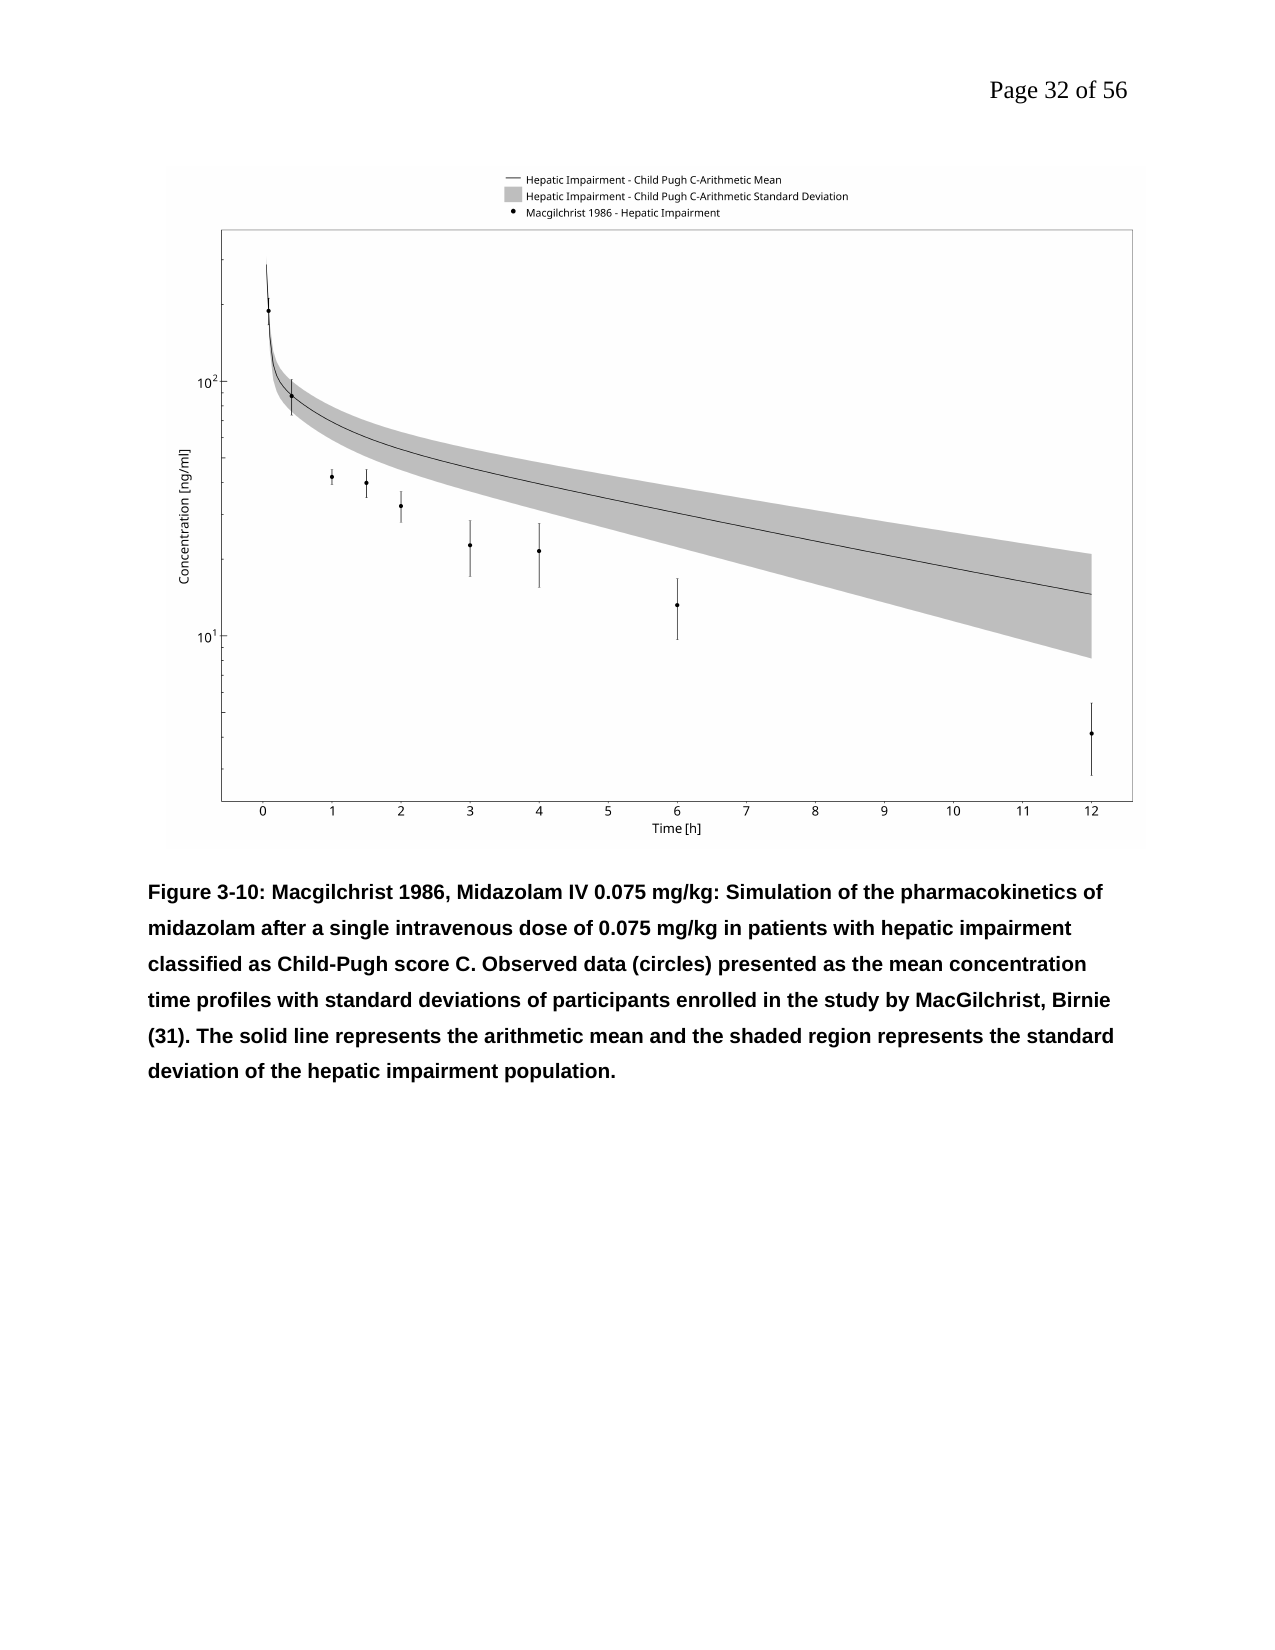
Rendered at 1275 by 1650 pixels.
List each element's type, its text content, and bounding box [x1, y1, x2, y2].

text Figure 3-10: Macgilchrist 1986, Midazolam IV 0.075 mg/kg: Simulation of the pharmacokinetics of midazolam after a single intravenous dose of 0.075 mg/kg in patients with hepatic impairment classified as Child-Pugh score C. Observed data (circles) presented as the mean concentration time profiles with standard deviations of participants enrolled in the study by MacGilchrist, Birnie (31). The solid line represents the arithmetic mean and the shaded region represents the standard deviation of the hepatic impairment population. [148, 880, 1127, 1083]
picture [166, 166, 1146, 849]
